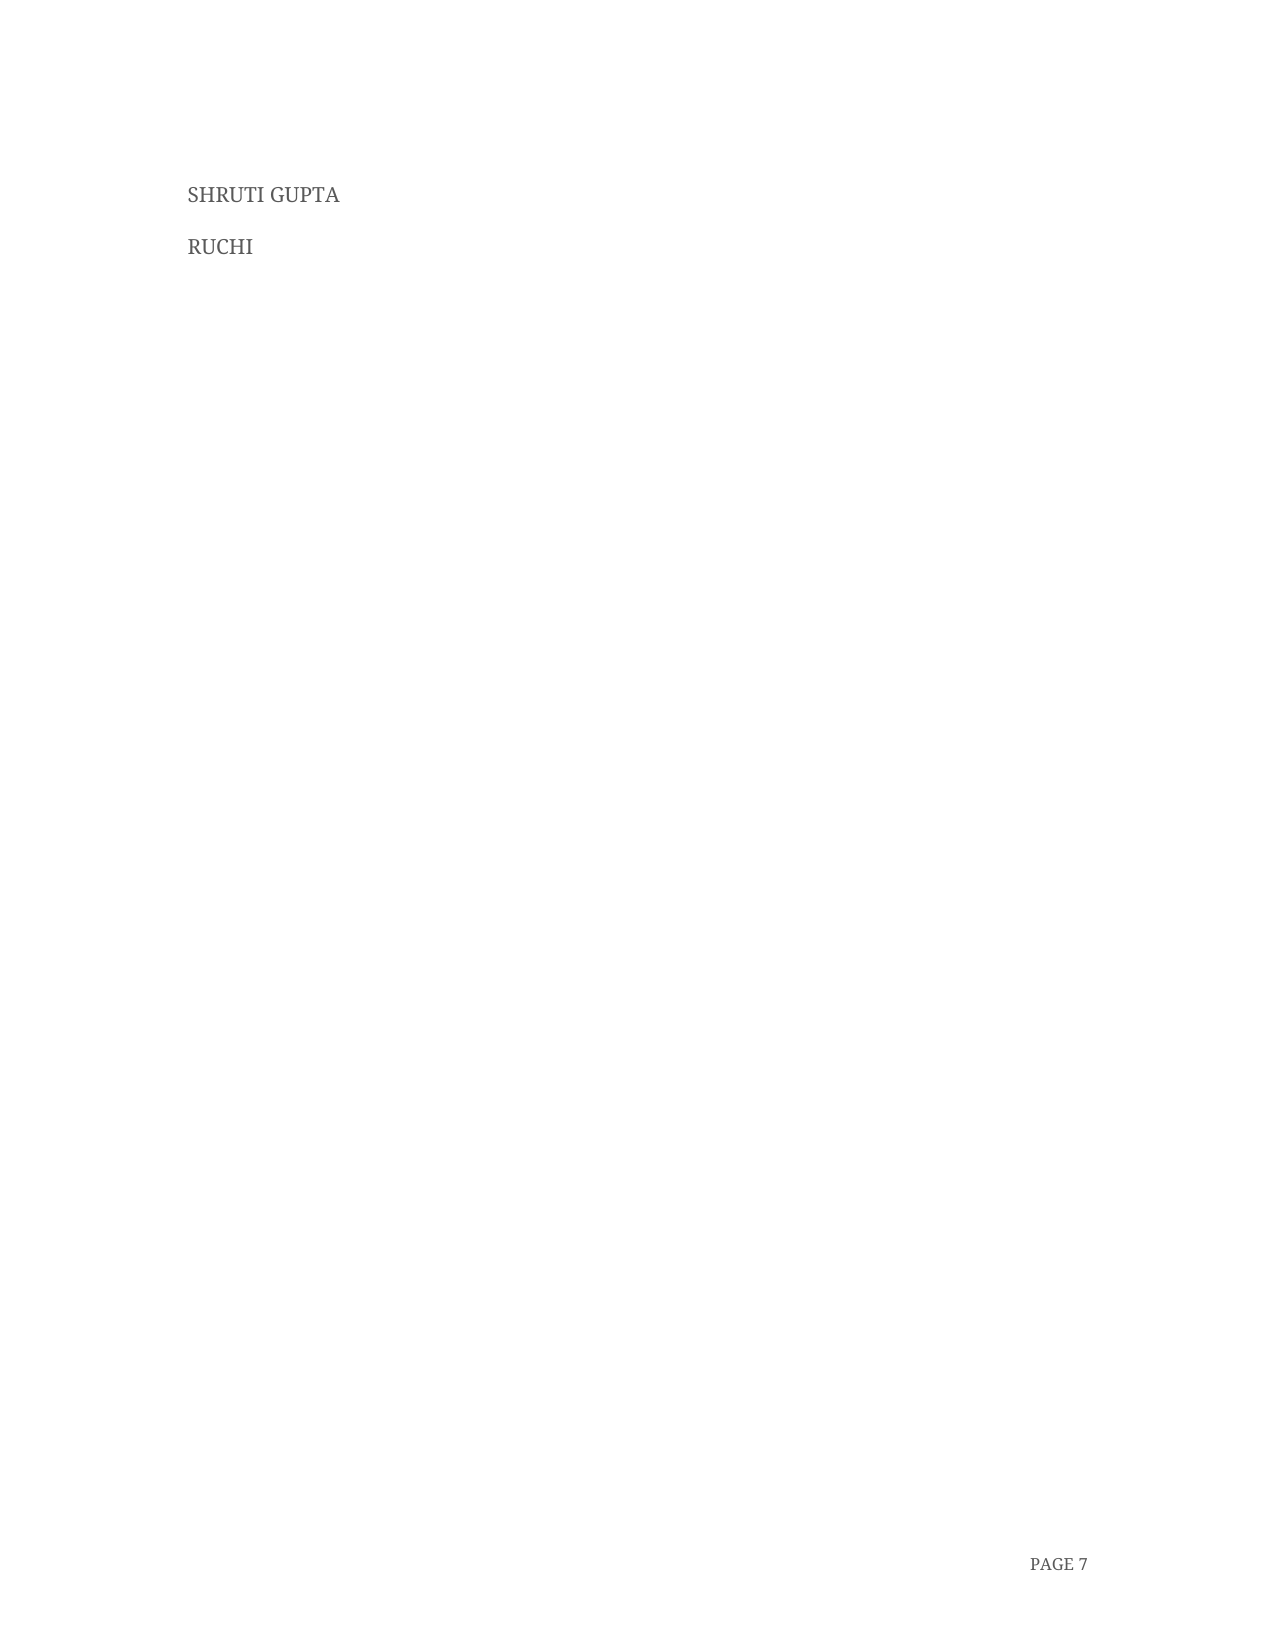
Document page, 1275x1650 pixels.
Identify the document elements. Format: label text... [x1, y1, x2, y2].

text SHRUTI GUPTA [187, 180, 1087, 208]
text RUCHI [187, 232, 1087, 261]
